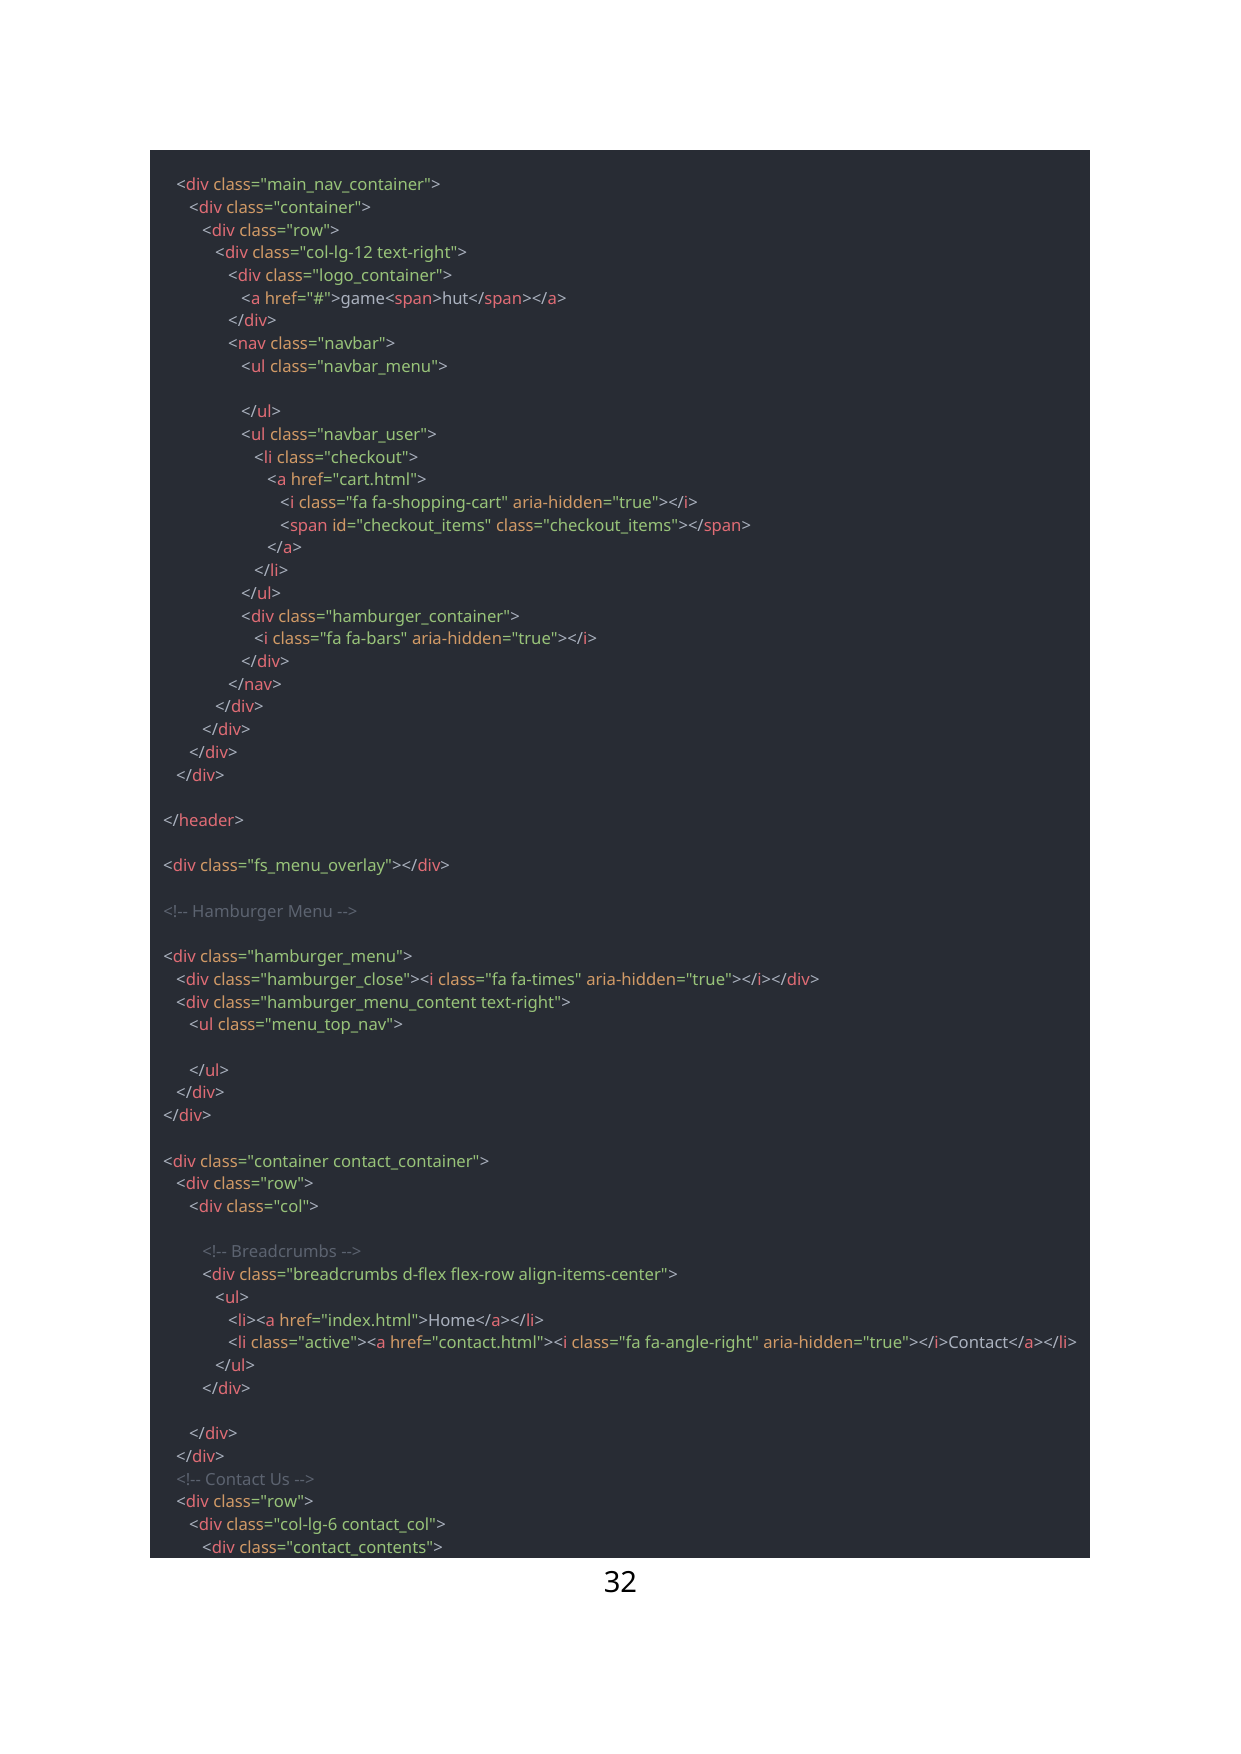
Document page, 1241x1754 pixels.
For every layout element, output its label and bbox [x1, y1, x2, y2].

text [150, 150, 1090, 1558]
